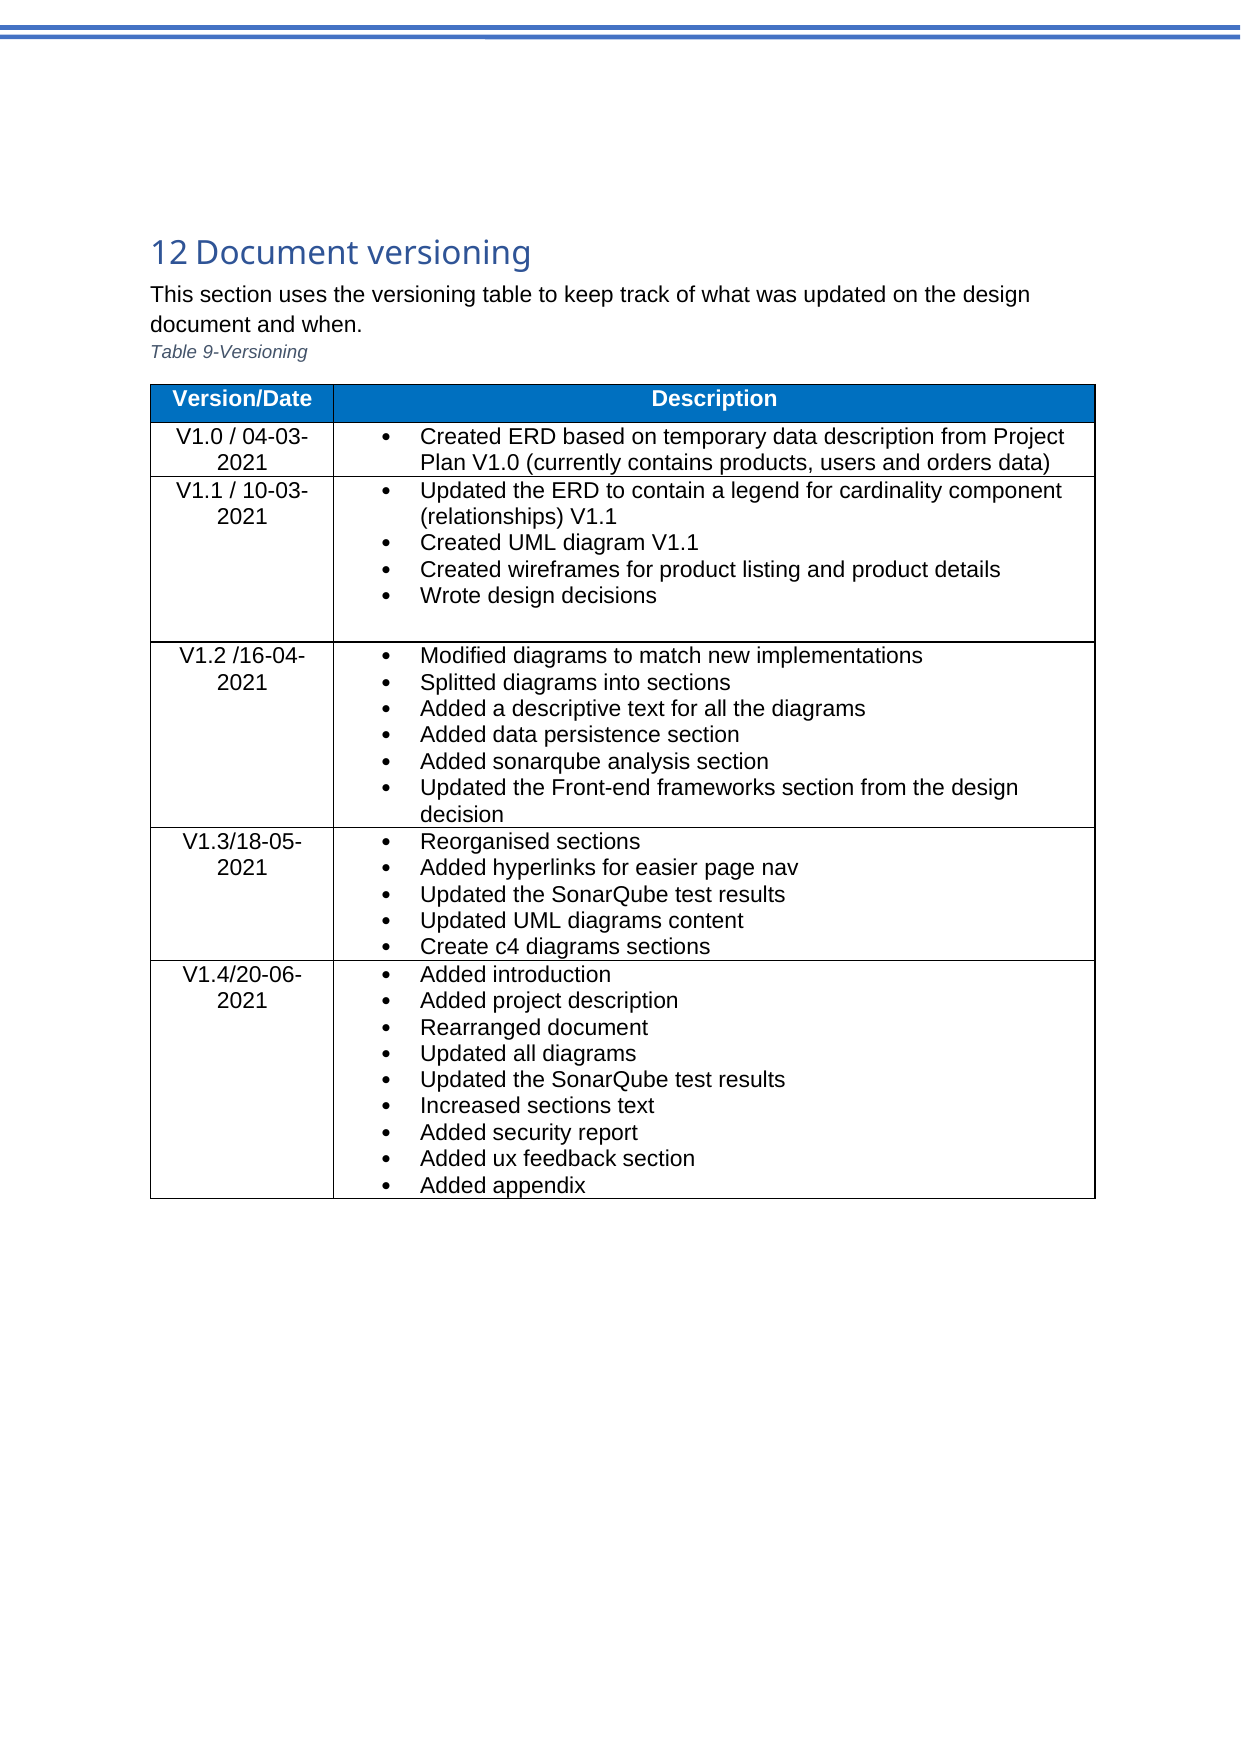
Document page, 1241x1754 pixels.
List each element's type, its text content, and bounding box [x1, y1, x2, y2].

table_cell V1.4/20-06-2021 [151, 961, 333, 1198]
table_cell Reorganised sections Added hyperlinks for easier page nav Updated the SonarQube test results Updated UML diagrams content Create c4 diagrams sections [334, 828, 1094, 960]
table_cell V1.1 / 10-03-2021 [151, 477, 333, 641]
table_header Description [334, 385, 1094, 422]
table_cell Added introduction Added project description Rearranged document Updated all diagrams Updated the SonarQube test results Increased sections text Added security report Added ux feedback section Added appendix [334, 961, 1094, 1198]
table_cell V1.2 /16-04-2021 [151, 643, 333, 827]
table_cell Updated the ERD to contain a legend for cardinality component (relationships) V1.1 Created UML diagram V1.1 Created wireframes for product listing and product details Wrote design decisions [334, 477, 1094, 641]
table_cell Created ERD based on temporary data description from Project Plan V1.0 (currently contains products, users and orders data) [334, 423, 1094, 476]
subtitle Document versioning [150, 229, 1090, 274]
table_cell V1.0 / 04-03-2021 [151, 423, 333, 476]
table_cell V1.3/18-05-2021 [151, 828, 333, 960]
table_cell Modified diagrams to match new implementations Splitted diagrams into sections Added a descriptive text for all the diagrams Added data persistence section Added sonarqube analysis section Updated the Front-end frameworks section from the design decision [334, 643, 1094, 827]
text This section uses the versioning table to keep track of what was updated on the design document and when. [150, 281, 1090, 337]
text Table 9-Versioning [150, 341, 1090, 363]
table_header Version/Date [151, 385, 333, 422]
